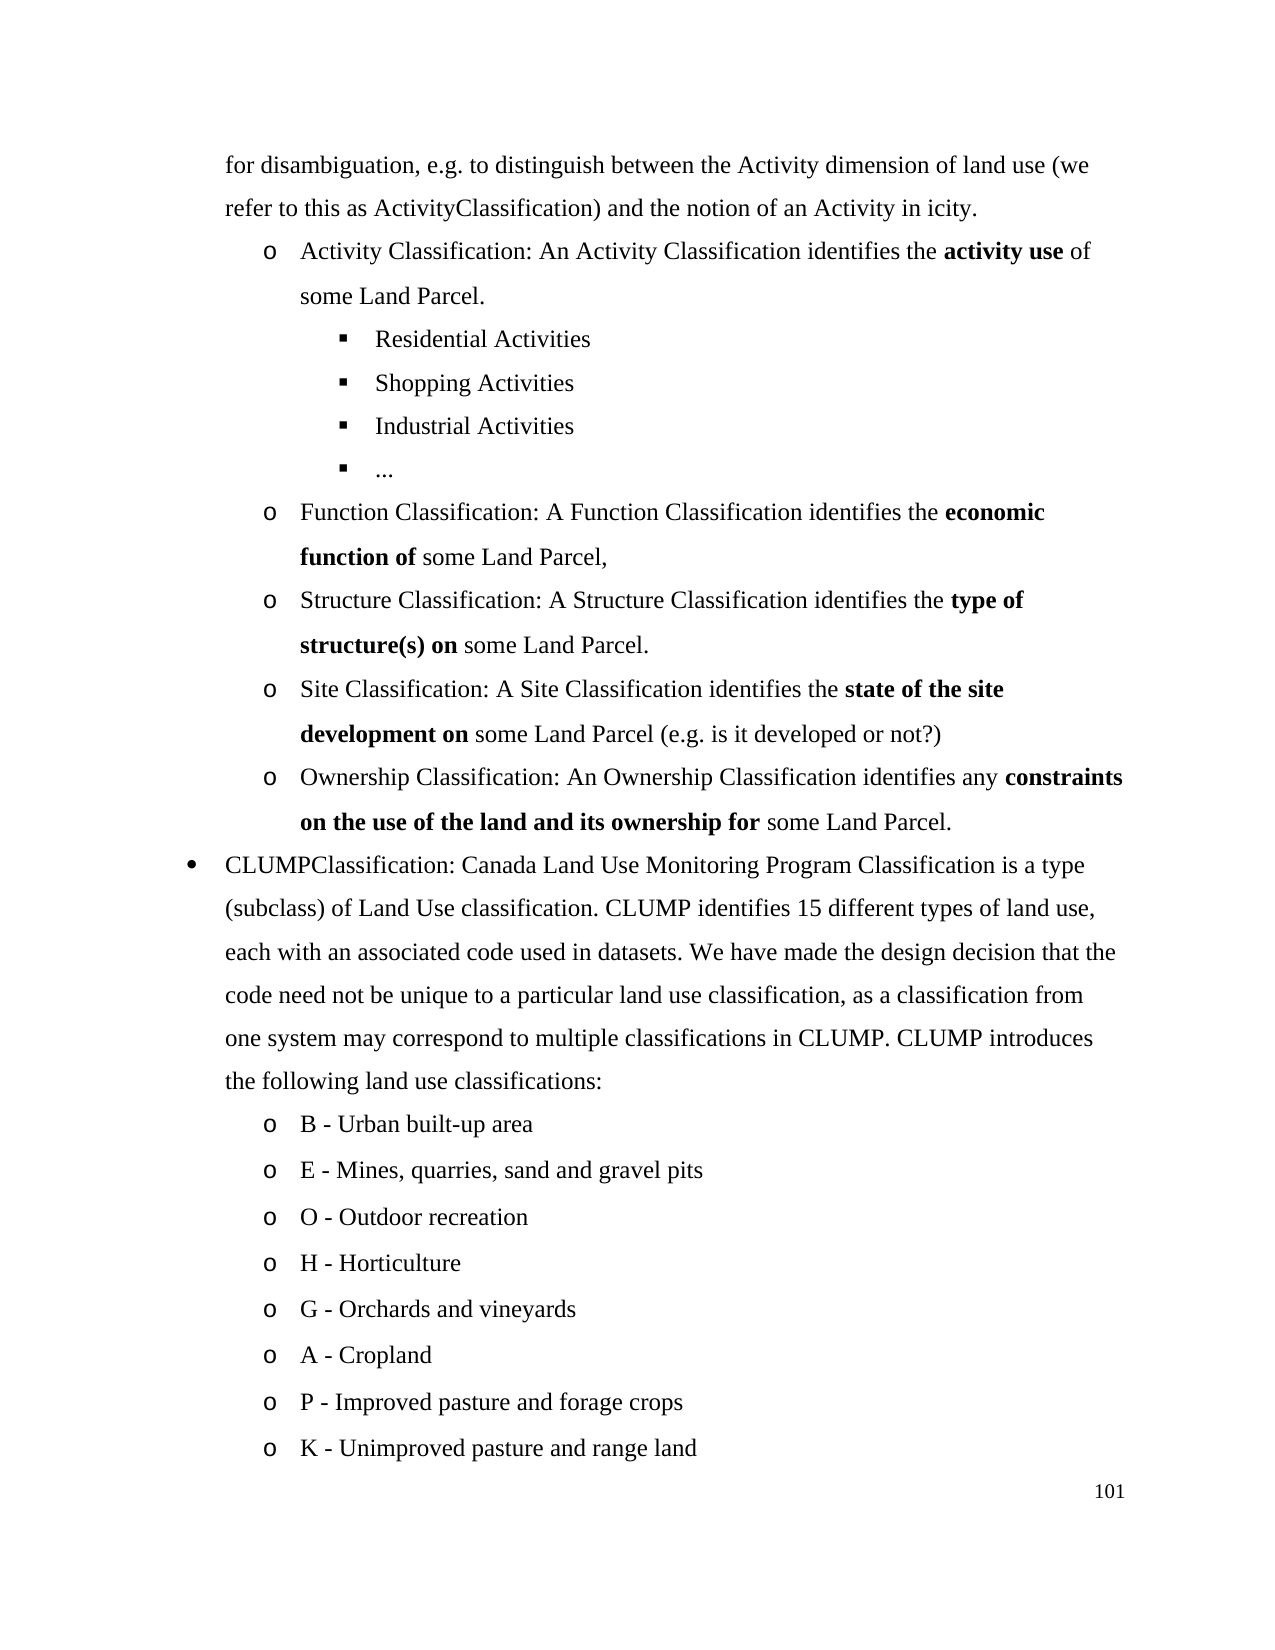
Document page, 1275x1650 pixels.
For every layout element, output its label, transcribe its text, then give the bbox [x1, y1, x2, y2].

list Industrial Activities [337, 411, 1125, 439]
list Function Classification: A Function Classification identifies the economic function of some Land Parcel, [262, 497, 1125, 571]
list P - Improved pasture and forage crops [262, 1387, 1125, 1417]
list Residential Activities [337, 324, 1125, 353]
list ... [337, 454, 1125, 483]
list B - Urban built-up area [262, 1109, 1125, 1140]
list K - Unimproved pasture and range land [262, 1433, 1125, 1464]
list H - Horticulture [262, 1248, 1125, 1279]
list Shopping Activities [337, 368, 1125, 396]
list O - Outdoor recreation [262, 1202, 1125, 1232]
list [187, 150, 1125, 222]
list A - Cropland [262, 1340, 1125, 1371]
list E - Mines, quarries, sand and gravel pits [262, 1155, 1125, 1186]
list G - Orchards and vineyards [262, 1294, 1125, 1325]
list Structure Classification: A Structure Classification identifies the type of structure(s) on some Land Parcel. [262, 585, 1125, 659]
list Activity Classification: An Activity Classification identifies the activity use of some Land Parcel. [262, 236, 1125, 310]
list CLUMPClassification: Canada Land Use Monitoring Program Classification is a type (subclass) of Land Use classification. CLUMP identifies 15 different types of land use, each with an associated code used in datasets. We have made the design decision that the code need not be unique to a particular land use classification, as a classification from one system may correspond to multiple classifications in CLUMP. CLUMP introduces the following land use classifications: [187, 850, 1125, 1095]
list Ownership Classification: An Ownership Classification identifies any constraints on the use of the land and its ownership for some Land Parcel. [262, 762, 1125, 836]
list Site Classification: A Site Classification identifies the state of the site development on some Land Parcel (e.g. is it developed or not?) [262, 674, 1125, 748]
